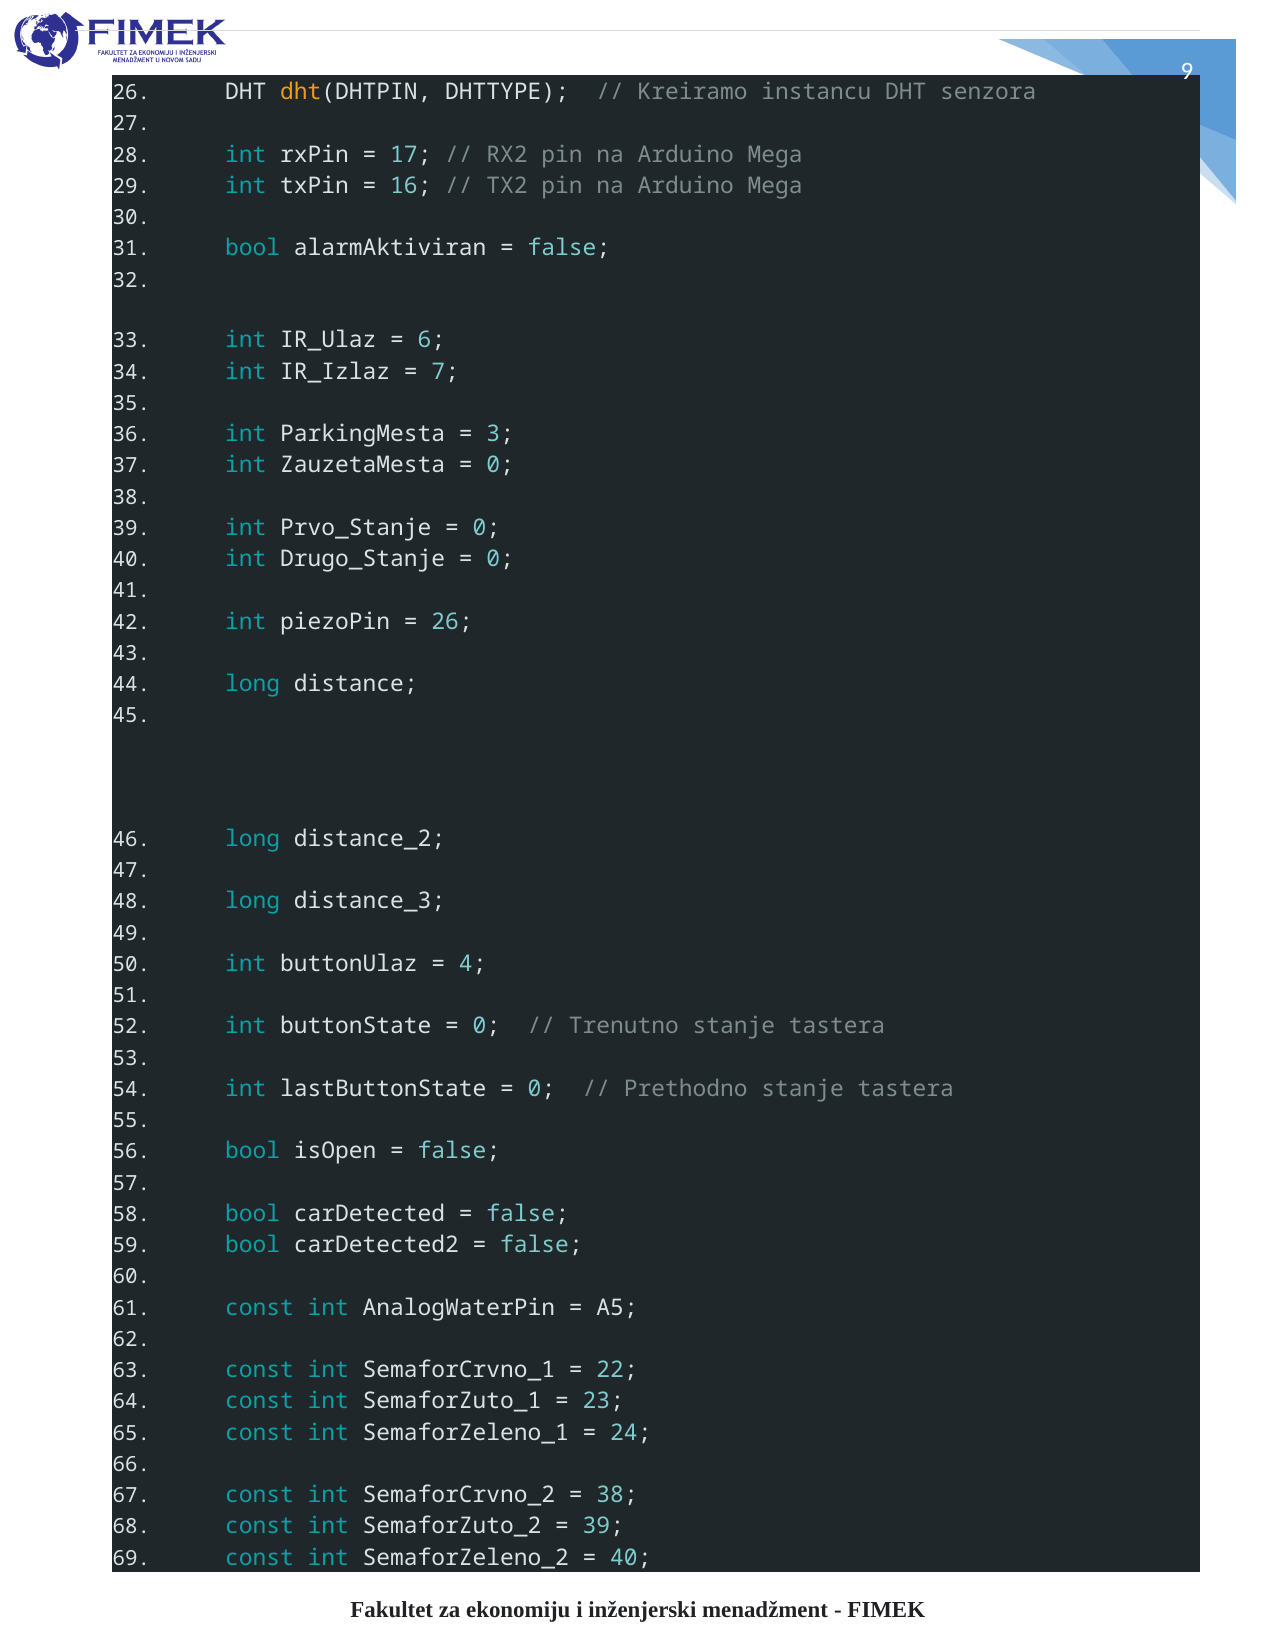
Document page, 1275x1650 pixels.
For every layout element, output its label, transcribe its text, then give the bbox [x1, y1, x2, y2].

list const int SemaforCrvno_2 = 38; [112, 1478, 1200, 1509]
picture [997, 39, 1236, 205]
list const int AnalogWaterPin = A5; [112, 1291, 1200, 1322]
list long distance_2; [112, 822, 1200, 853]
list bool isOpen = false; [112, 1134, 1200, 1166]
list bool carDetected2 = false; [112, 1228, 1200, 1259]
list int lastButtonState = 0; // Prethodno stanje tastera [112, 1072, 1200, 1103]
list long distance_3; [112, 884, 1200, 916]
list long distance; [112, 667, 1200, 698]
list DHT dht(DHTPIN, DHTTYPE); // Kreiramo instancu DHT senzora [112, 75, 1200, 106]
list int ParkingMesta = 3; [112, 417, 1200, 448]
list const int SemaforCrvno_1 = 22; [112, 1353, 1200, 1384]
list int ZauzetaMesta = 0; [112, 448, 1200, 480]
list int IR_Izlaz = 7; [112, 355, 1200, 386]
list int buttonState = 0; // Trenutno stanje tastera [112, 1009, 1200, 1041]
list int buttonUlaz = 4; [112, 947, 1200, 978]
list bool alarmAktiviran = false; [112, 231, 1200, 262]
list const int SemaforZeleno_1 = 24; [112, 1416, 1200, 1447]
list const int SemaforZuto_2 = 39; [112, 1509, 1200, 1541]
list int Drugo_Stanje = 0; [112, 542, 1200, 573]
list int txPin = 16; // TX2 pin na Arduino Mega [112, 169, 1200, 200]
picture [11, 7, 231, 75]
list int rxPin = 17; // RX2 pin na Arduino Mega [112, 137, 1200, 169]
list const int SemaforZuto_1 = 23; [112, 1384, 1200, 1416]
list const int SemaforZeleno_2 = 40; [112, 1541, 1200, 1572]
list bool carDetected = false; [112, 1197, 1200, 1228]
list int Prvo_Stanje = 0; [112, 511, 1200, 542]
list int piezoPin = 26; [112, 605, 1200, 636]
list int IR_Ulaz = 6; [112, 323, 1200, 355]
